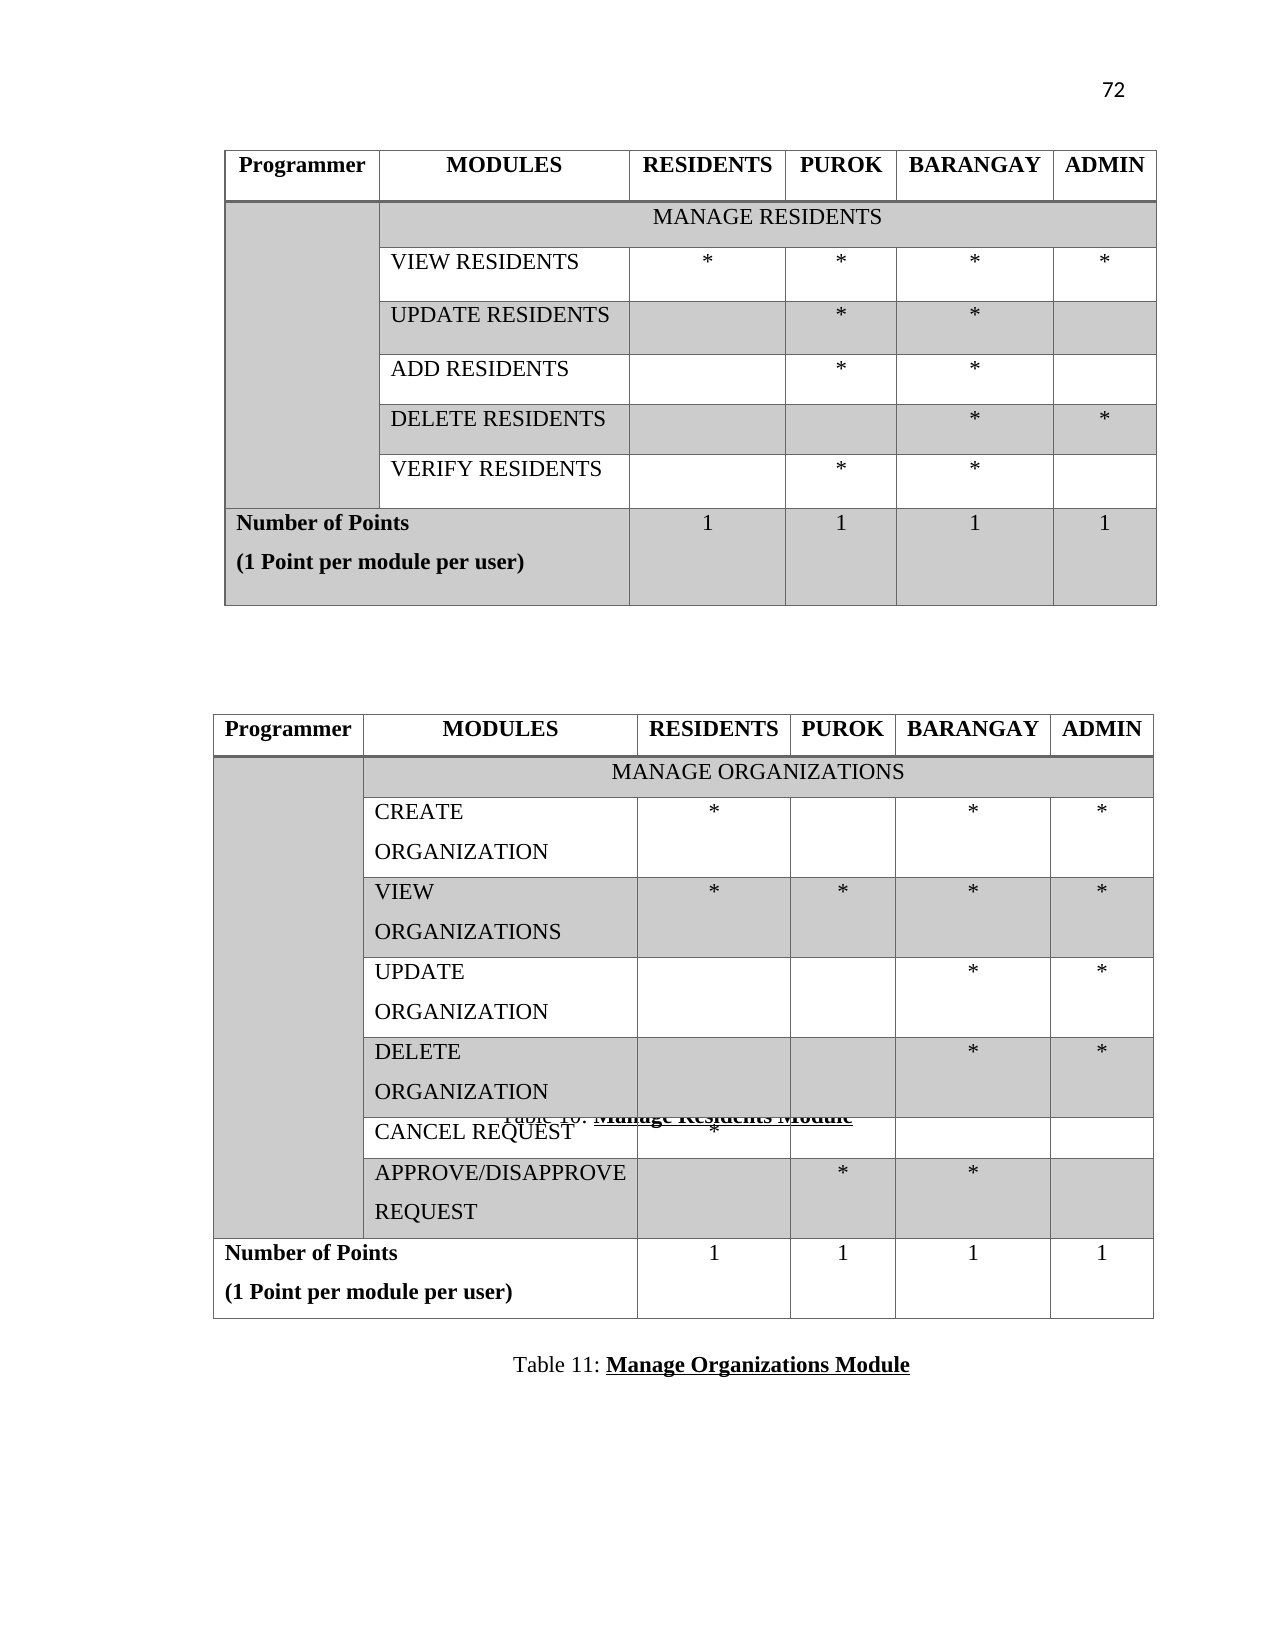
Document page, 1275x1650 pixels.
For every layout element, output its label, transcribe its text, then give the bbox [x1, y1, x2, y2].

table_cell [1054, 355, 1156, 404]
table_header BARANGAY [896, 715, 1050, 754]
table_cell * [897, 248, 1053, 301]
table_cell * [1051, 1038, 1153, 1117]
table_cell UPDATE RESIDENTS [380, 302, 629, 354]
table_cell * [786, 302, 896, 354]
table_cell VIEW RESIDENTS [380, 248, 629, 301]
table_header PUROK [786, 151, 896, 200]
table_cell * [897, 405, 1053, 454]
table_cell * [638, 878, 790, 957]
table_header RESIDENTS [638, 715, 790, 754]
table_cell MANAGE ORGANIZATIONS [364, 758, 1153, 797]
table_cell Number of Points (1 Point per module per user) [226, 509, 629, 605]
table_header MODULES [380, 151, 629, 200]
table_cell [1054, 302, 1156, 354]
table_cell VIEW ORGANIZATIONS [364, 878, 637, 957]
table_cell * [896, 878, 1050, 957]
table_cell 1 [897, 509, 1053, 605]
table_cell [791, 798, 895, 877]
table_cell CREATE ORGANIZATION [364, 798, 637, 877]
table_cell * [638, 798, 790, 877]
table_header PUROK [791, 715, 895, 754]
table_cell [226, 203, 379, 508]
table_header RESIDENTS [630, 151, 785, 200]
table_cell 1 [1051, 1239, 1153, 1318]
table_cell * [896, 1038, 1050, 1117]
table_header BARANGAY [897, 151, 1053, 200]
table_cell [638, 1159, 790, 1238]
table_cell DELETE ORGANIZATION [364, 1038, 637, 1117]
table_cell [630, 405, 785, 454]
table_cell * [1051, 958, 1153, 1037]
table_cell * [897, 302, 1053, 354]
table_cell CANCEL REQUEST [364, 1118, 637, 1158]
table_cell 1 [786, 509, 896, 605]
table_cell UPDATE ORGANIZATION [364, 958, 637, 1037]
table_cell * [897, 355, 1053, 404]
table_cell * [786, 455, 896, 508]
table_cell * [791, 878, 895, 957]
table_cell [791, 1118, 895, 1158]
table_cell * [1051, 798, 1153, 877]
table_header ADMIN [1051, 715, 1153, 754]
table_cell * [1054, 405, 1156, 454]
table_cell * [791, 1159, 895, 1238]
table_cell [630, 302, 785, 354]
table_cell [630, 455, 785, 508]
table_cell APPROVE/DISAPPROVE REQUEST [364, 1159, 637, 1238]
table_cell 1 [1054, 509, 1156, 605]
table_cell [791, 958, 895, 1037]
table_cell * [630, 248, 785, 301]
table_cell * [638, 1118, 790, 1158]
table_cell 1 [630, 509, 785, 605]
table_header MODULES [364, 715, 637, 754]
table_cell DELETE RESIDENTS [380, 405, 629, 454]
table_cell 1 [638, 1239, 790, 1318]
table_cell ADD RESIDENTS [380, 355, 629, 404]
table_cell [786, 405, 896, 454]
table_cell [1054, 455, 1156, 508]
table_header Programmer [214, 715, 363, 754]
table_cell * [896, 958, 1050, 1037]
table_header Programmer [226, 151, 379, 200]
table_cell [1051, 1118, 1153, 1158]
table_cell [630, 355, 785, 404]
table_cell [214, 758, 363, 1238]
table_header ADMIN [1054, 151, 1156, 200]
table_cell VERIFY RESIDENTS [380, 455, 629, 508]
table_cell * [786, 355, 896, 404]
table_cell * [1054, 248, 1156, 301]
table_cell Number of Points (1 Point per module per user) [214, 1239, 637, 1318]
table_cell * [896, 798, 1050, 877]
table_cell [1051, 1159, 1153, 1238]
table_cell * [897, 455, 1053, 508]
table_cell [638, 1038, 790, 1117]
table_cell MANAGE RESIDENTS [380, 203, 1156, 247]
table_cell * [1051, 878, 1153, 957]
table_cell 1 [896, 1239, 1050, 1318]
table_cell [791, 1038, 895, 1117]
table_cell [896, 1118, 1050, 1158]
table_cell * [896, 1159, 1050, 1238]
table_cell 1 [791, 1239, 895, 1318]
table_cell * [786, 248, 896, 301]
table_cell [638, 958, 790, 1037]
